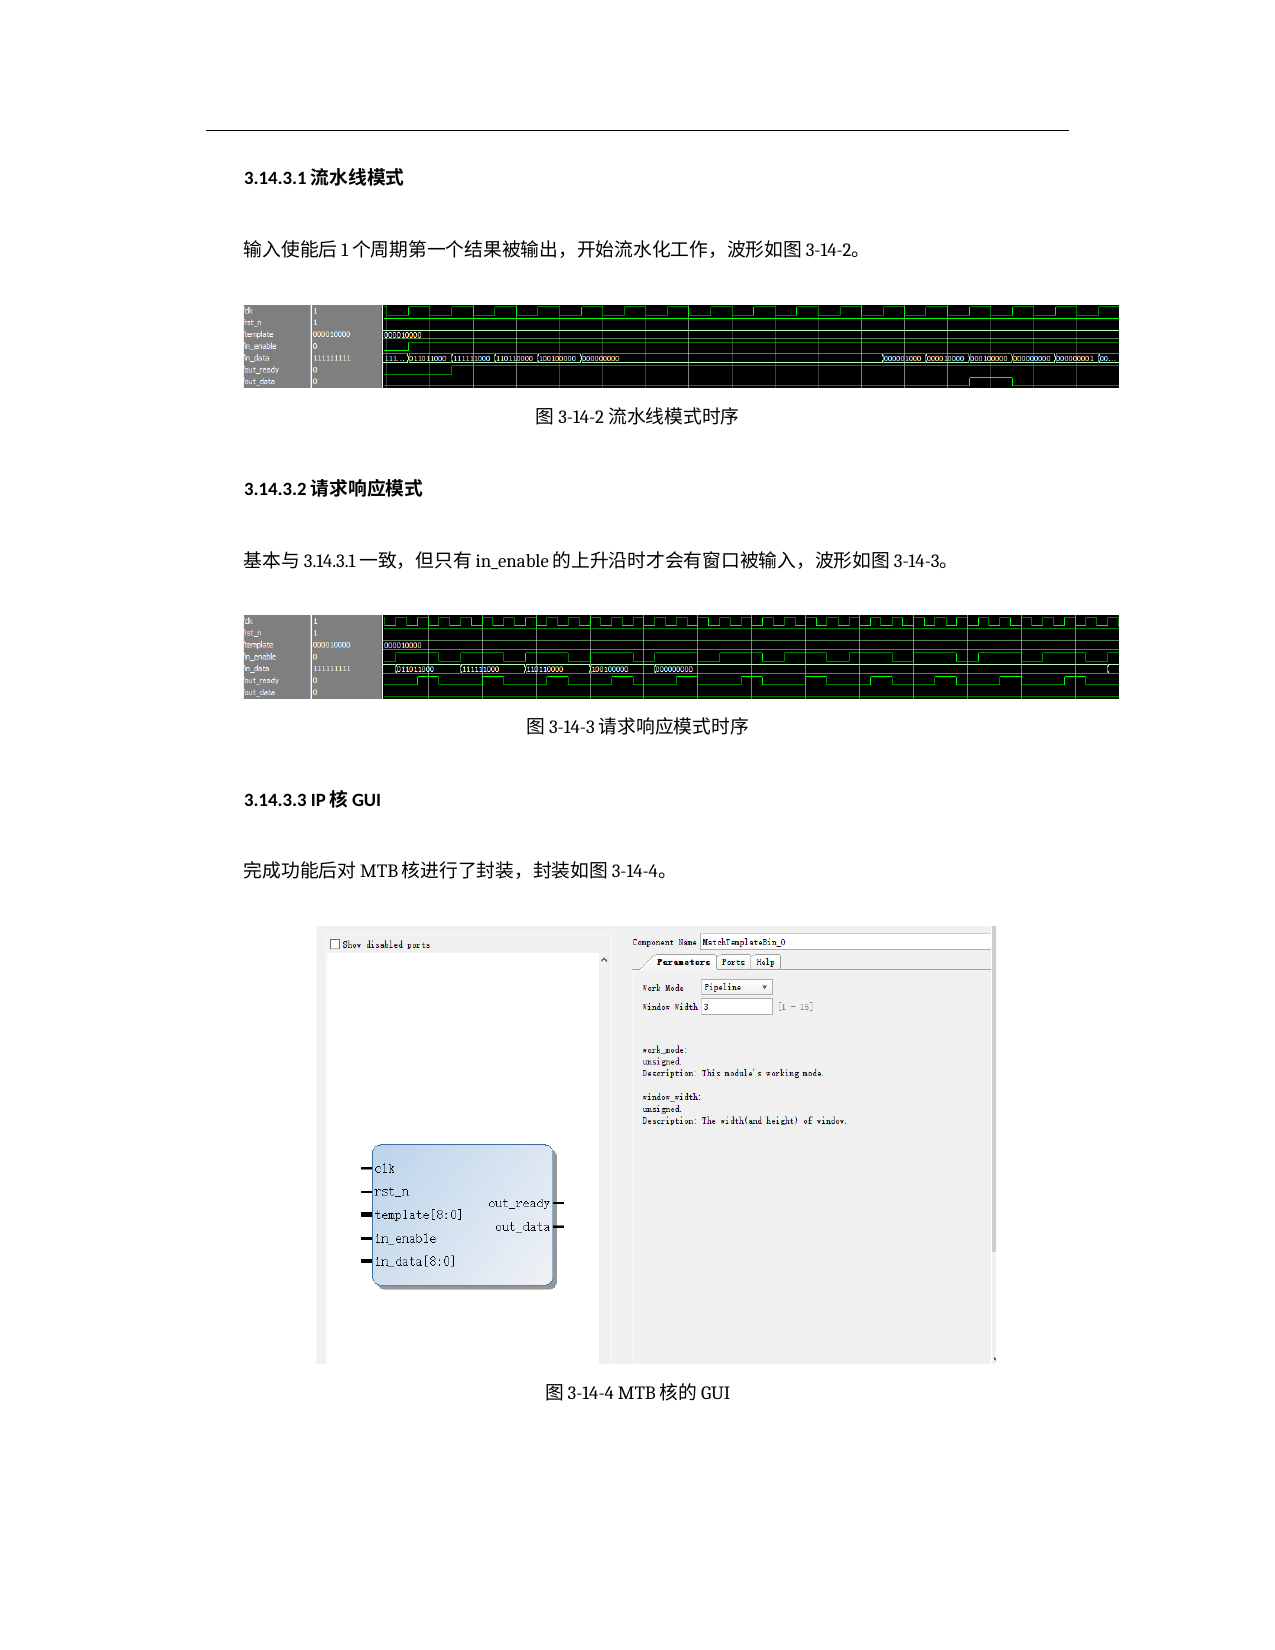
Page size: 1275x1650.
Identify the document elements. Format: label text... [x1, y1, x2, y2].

text 完成功能后对MTB核进行了封装，封装如图3-14-4。 [206, 856, 1069, 916]
subtitle 3.14.3.2 请求响应模式 [206, 473, 1069, 501]
picture [243, 305, 1119, 388]
subtitle 3.14.3.1 流水线模式 [206, 163, 1069, 190]
text 输入使能后1个周期第一个结果被输出，开始流水化工作，波形如图3-14-2。 [206, 235, 1069, 294]
text 基本与3.14.3.1一致，但只有in_enable的上升沿时才会有窗口被输入，波形如图3-14-3。 [206, 545, 1069, 605]
picture [316, 926, 997, 1364]
subtitle 3.14.3.3 IP核GUI [206, 784, 1069, 811]
picture [243, 615, 1119, 699]
